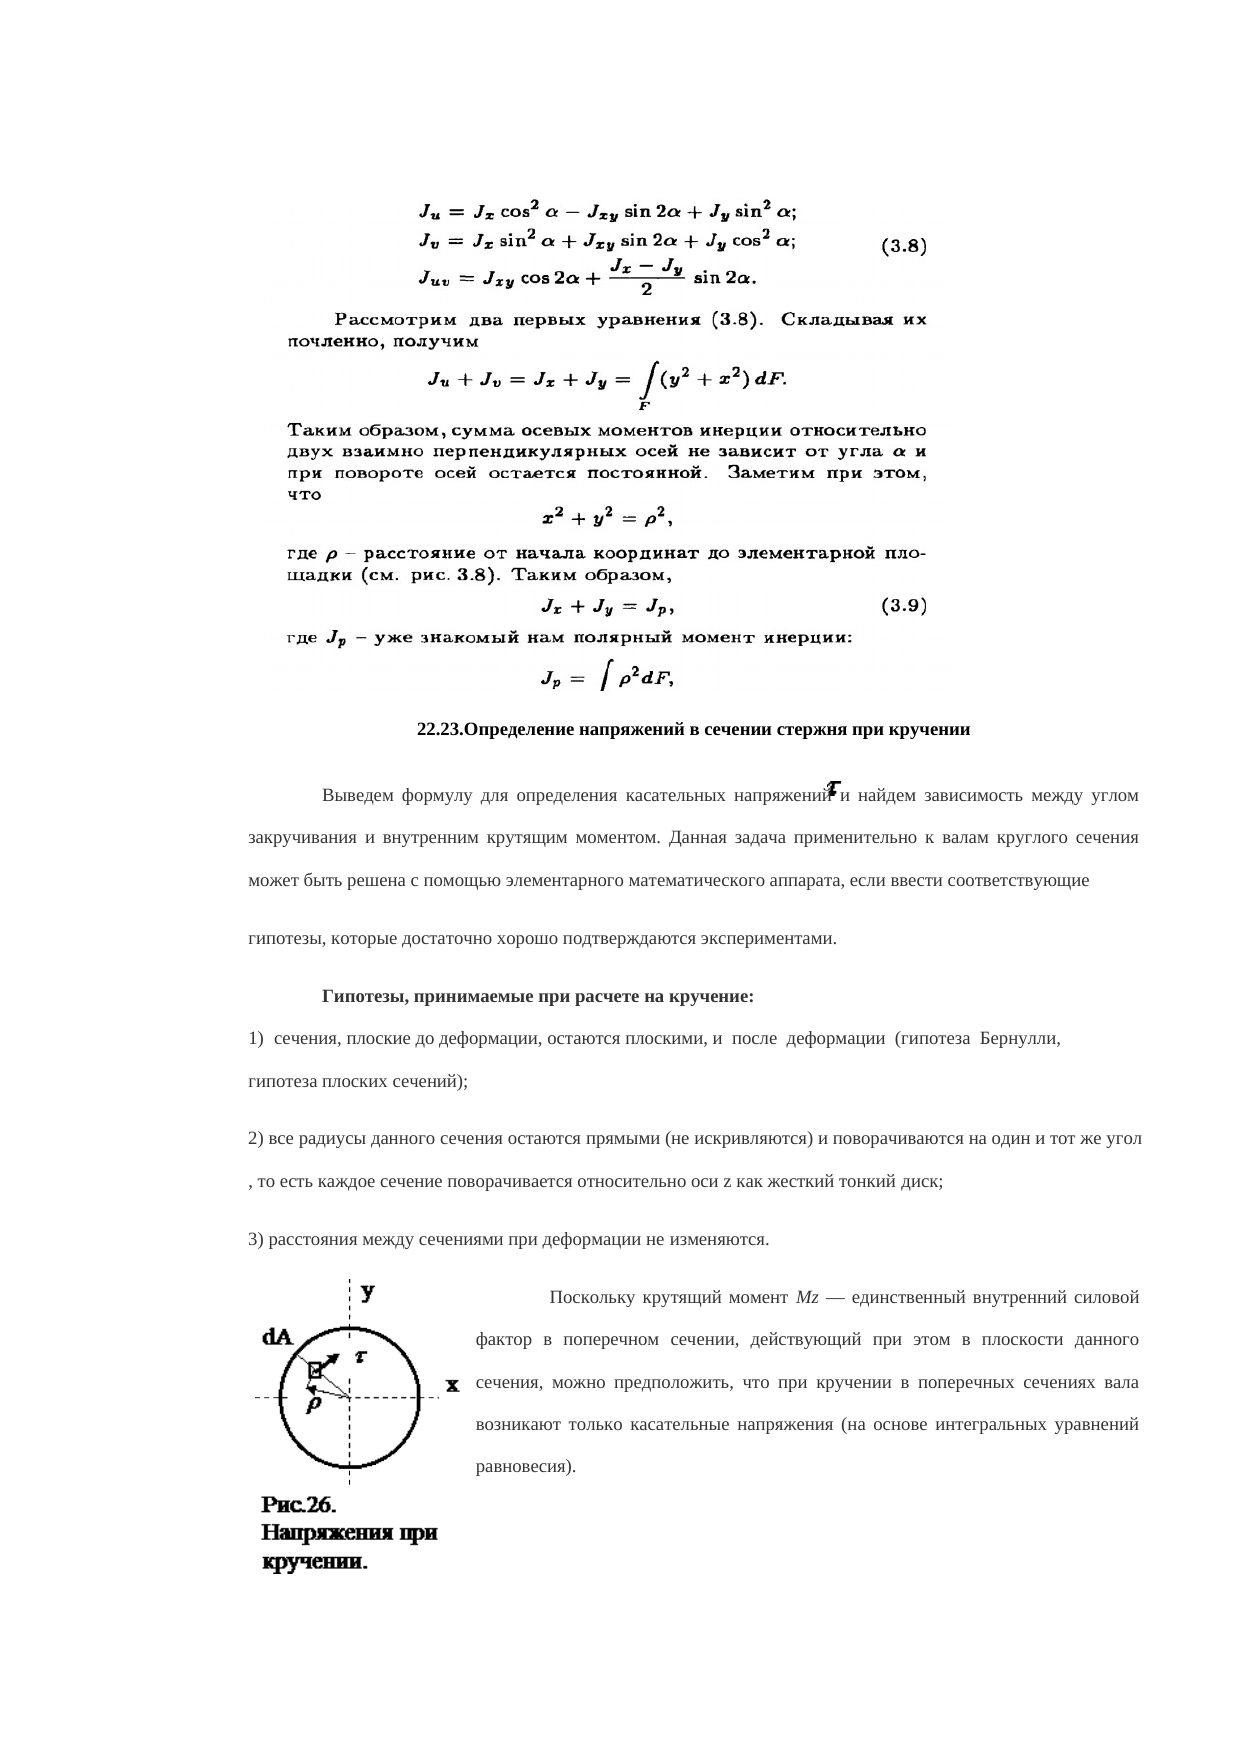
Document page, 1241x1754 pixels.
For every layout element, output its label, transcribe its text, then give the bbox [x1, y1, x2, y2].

text Поскольку крутящий момент Мz — единственный внутренний силовой фактор в поперечном сечении, действующий при этом в плоскости данного сечения, можно предположить, что при кручении в поперечных сечениях вала возникают только касательные напряжения (на основе интегральных уравнений равновесия). [476, 1286, 1140, 1476]
list расстояния между сечениями при деформации не изменяются. [248, 1228, 1240, 1249]
text Выведем формулу для определения касательных напряжений и найдем зависимость между углом закручивания и внутренним крутящим моментом. Данная задача применительно к валам круглого сечения может быть решена с помощью элементарного математического аппарата, если ввести соответствующие [248, 784, 1140, 890]
list все радиусы данного сечения остаются прямыми (не искривляются) и поворачиваются на один и тот же угол [248, 1127, 1240, 1149]
subtitle Гипотезы, принимаемые при расчете на кручение: [322, 985, 1240, 1007]
picture [263, 199, 952, 691]
text гипотезы, которые достаточно хорошо подтверждаются экспериментами. [248, 927, 1240, 948]
list сечения, плоские до деформации, остаются плоскими, и после деформации (гипотеза Бернулли, гипотеза плоских сечений); [248, 1027, 1140, 1091]
text , то есть каждое сечение поворачивается относительно оси z как жесткий тонкий диск; [248, 1170, 1240, 1191]
subtitle 22.23.Определение напряжений в сечении стержня при кручении [417, 718, 1240, 739]
picture [255, 1279, 460, 1574]
